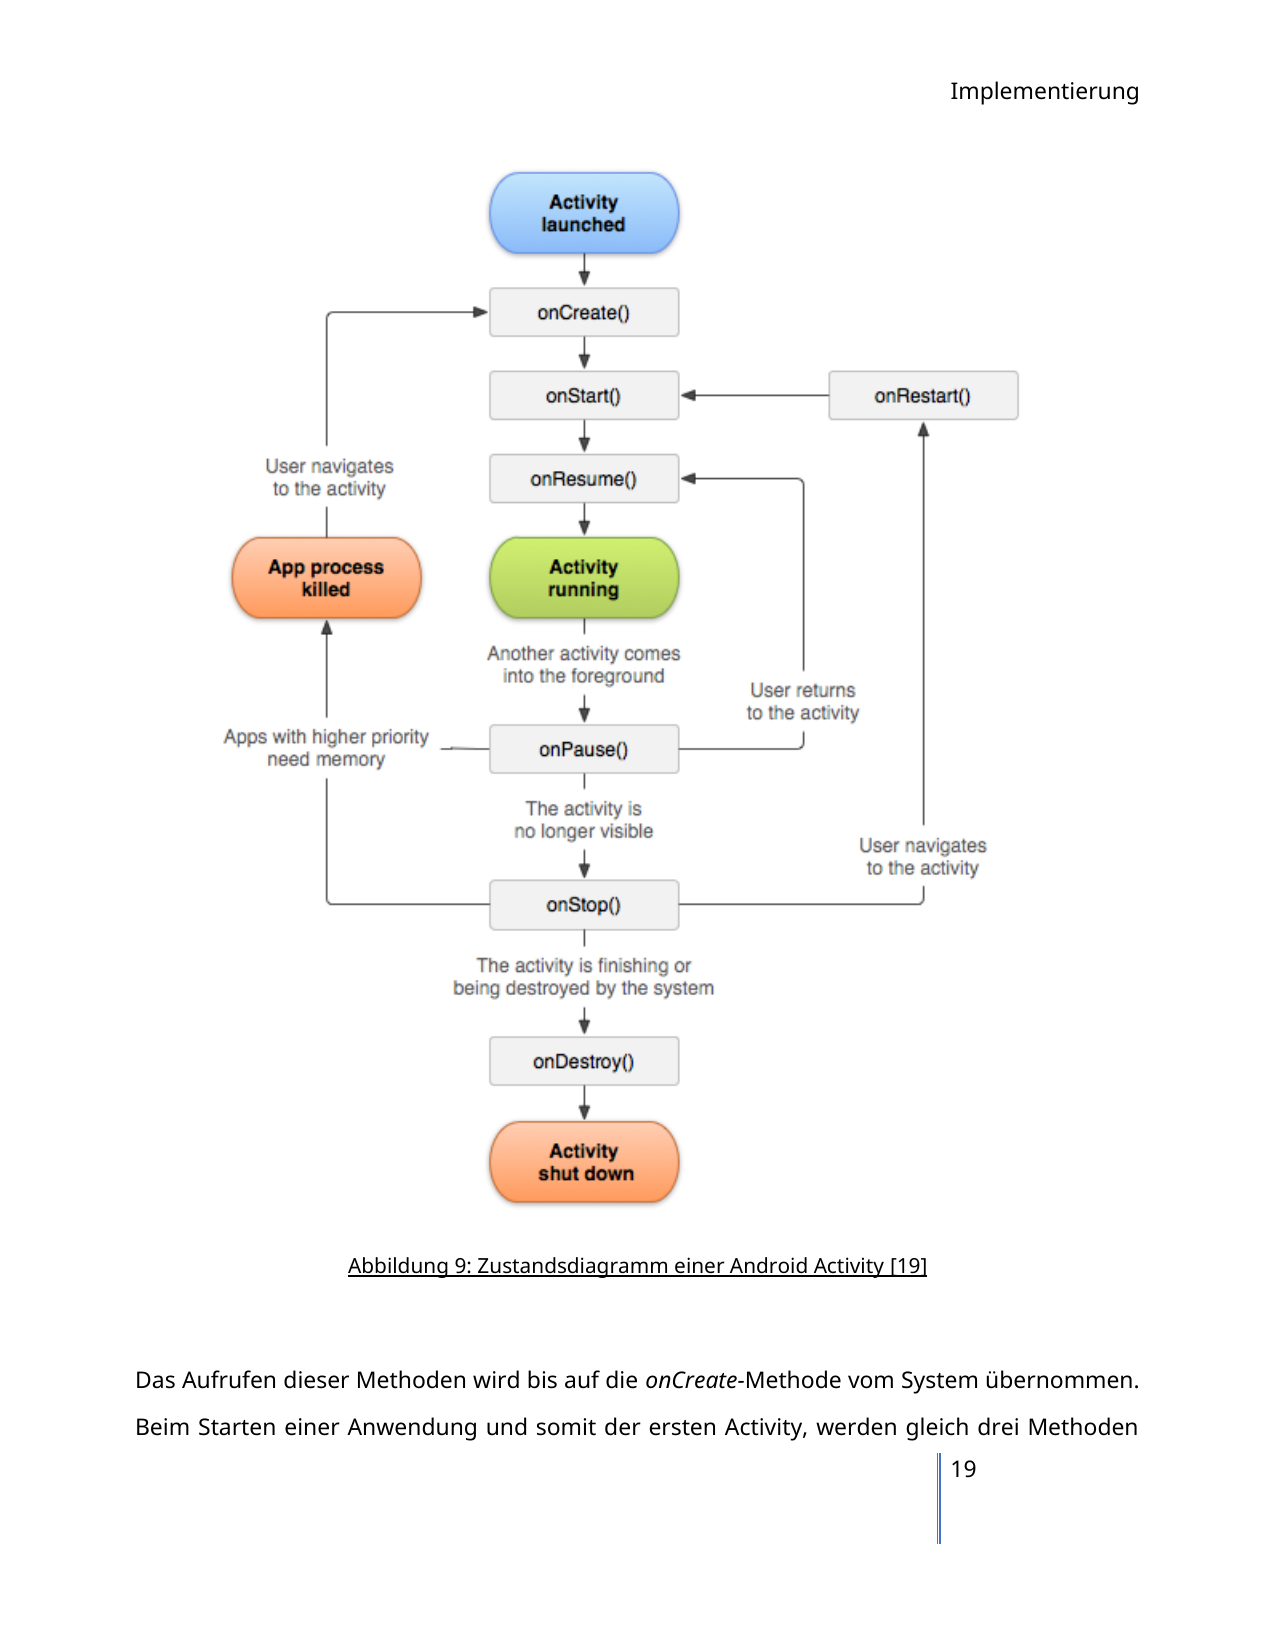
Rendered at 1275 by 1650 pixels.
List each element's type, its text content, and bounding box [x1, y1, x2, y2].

text Abbildung 9: Zustandsdiagramm einer Android Activity [135, 1251, 1140, 1279]
picture [187, 135, 1088, 1219]
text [135, 1364, 1140, 1442]
